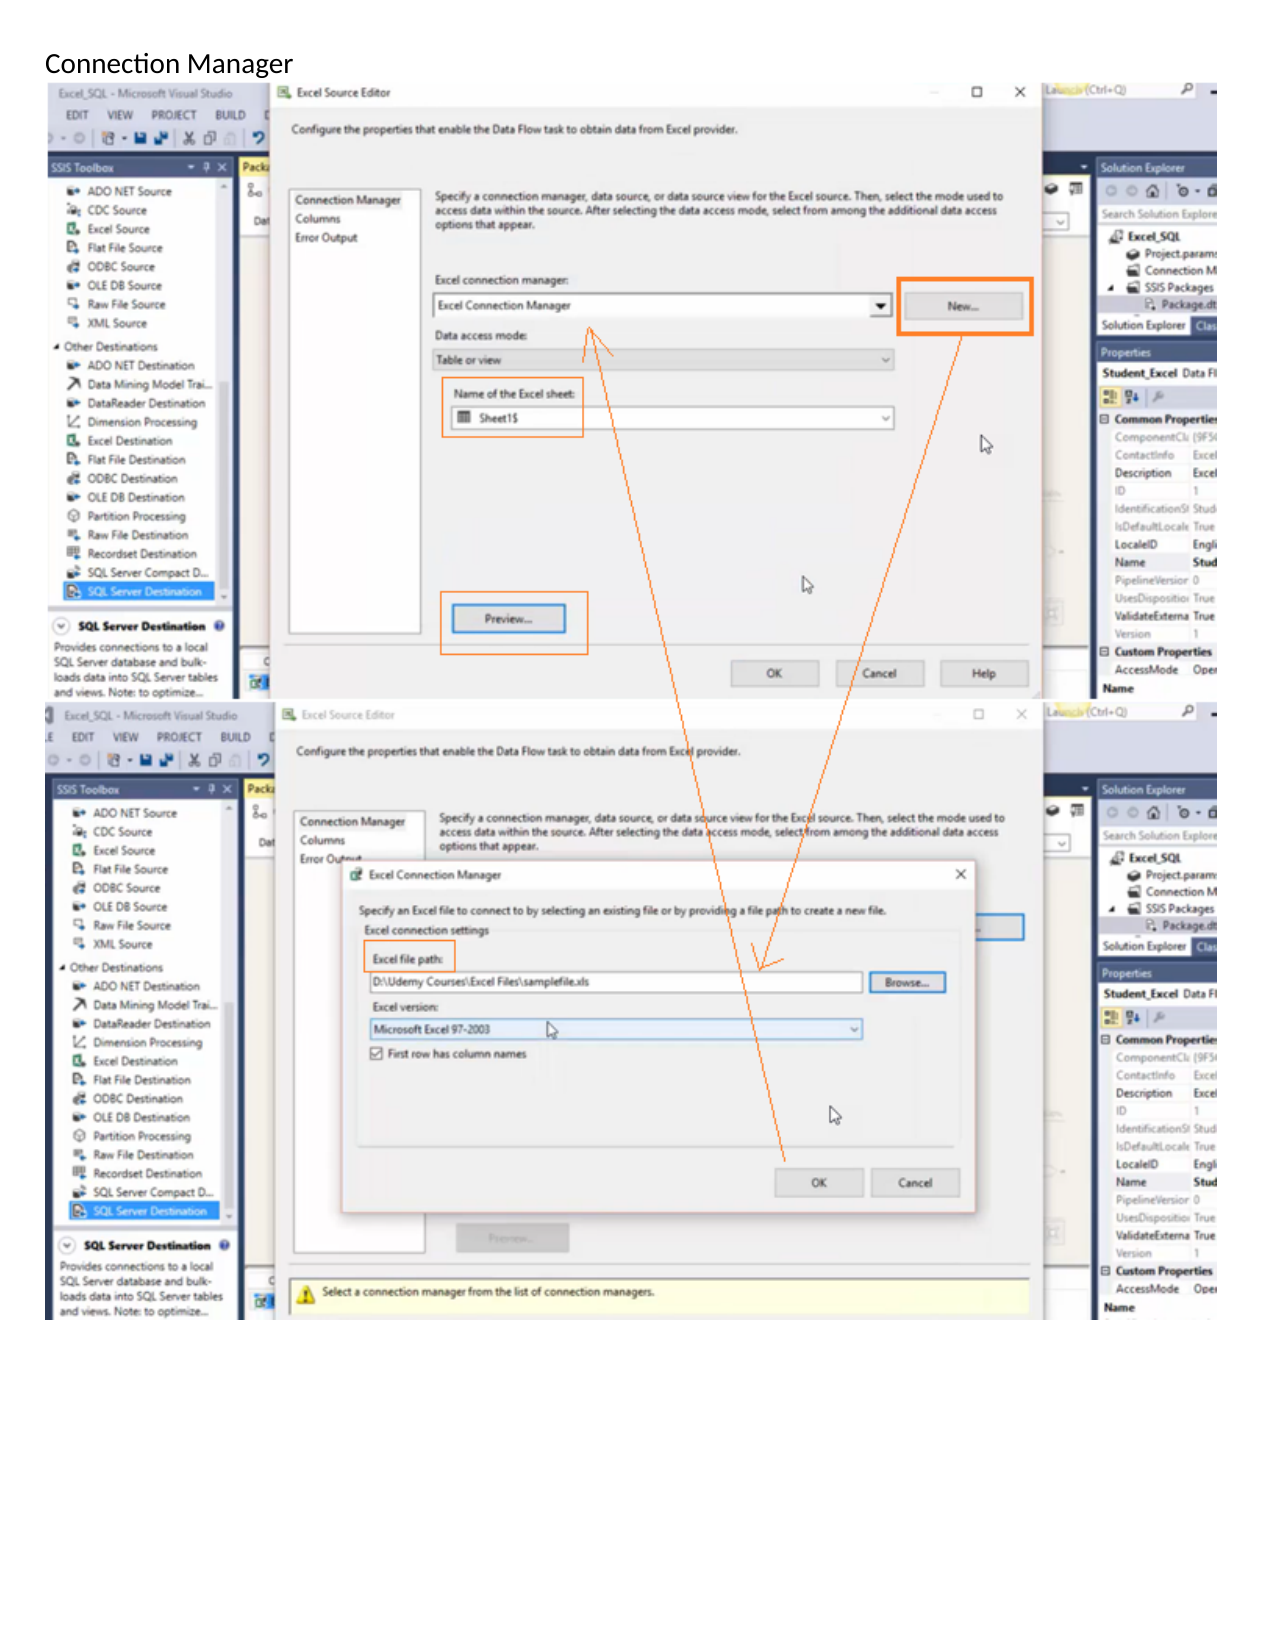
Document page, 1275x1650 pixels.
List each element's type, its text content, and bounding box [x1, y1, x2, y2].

text Connection Manager [45, 45, 1230, 81]
picture [45, 80, 1217, 1320]
